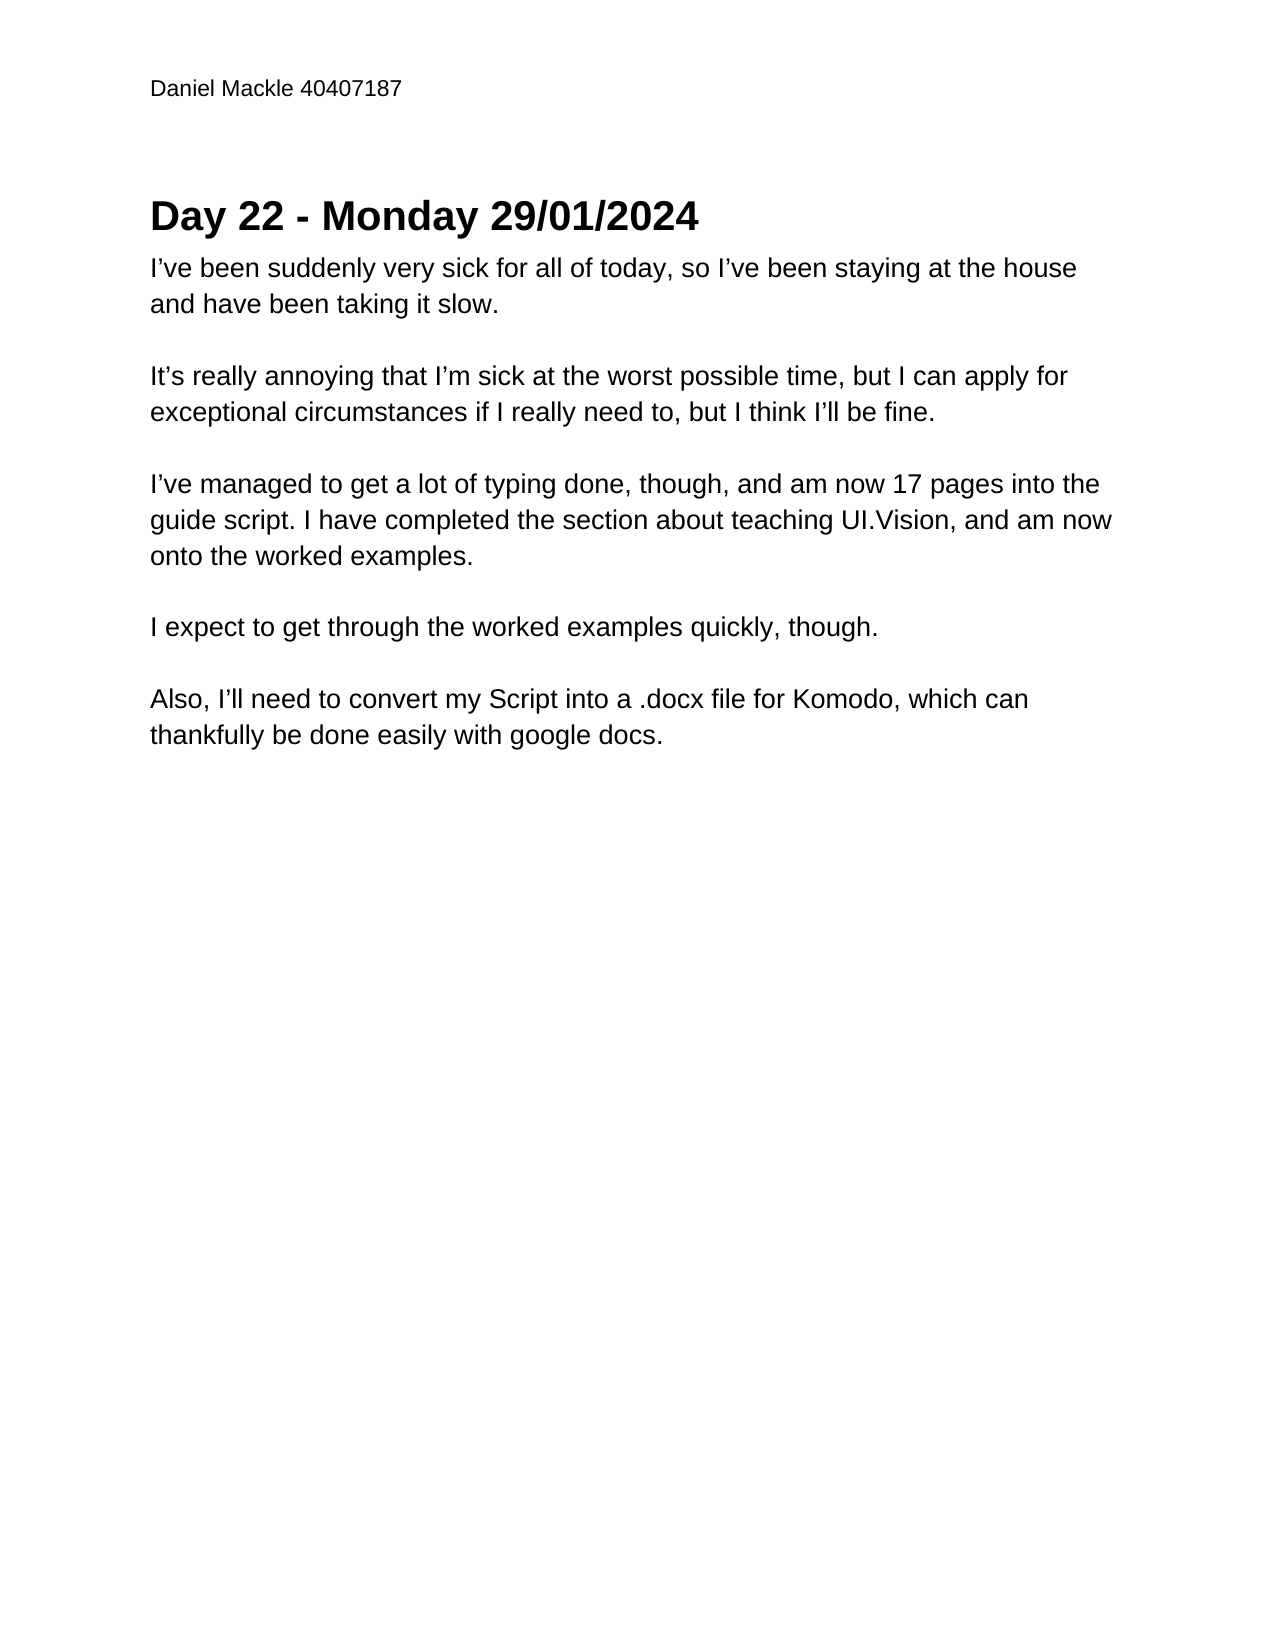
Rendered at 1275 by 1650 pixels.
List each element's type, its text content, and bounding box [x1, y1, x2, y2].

text I’ve been suddenly very sick for all of today, so I’ve been staying at the house and have been taking it slow. [150, 252, 1125, 319]
text Also, I’ll need to convert my Script into a .docx file for Komodo, which can thankfully be done easily with google docs. [150, 683, 1125, 751]
text I’ve managed to get a lot of typing done, though, and am now 17 pages into the guide script. I have completed the section about teaching UI.Vision, and am now onto the worked examples. [150, 468, 1125, 571]
text I expect to get through the worked examples quickly, though. [150, 611, 1125, 643]
text It’s really annoying that I’m sick at the worst possible time, but I can apply for exceptional circumstances if I really need to, but I think I’ll be fine. [150, 360, 1125, 427]
subtitle Day 22 - Monday 29/01/2024 [150, 192, 1125, 239]
